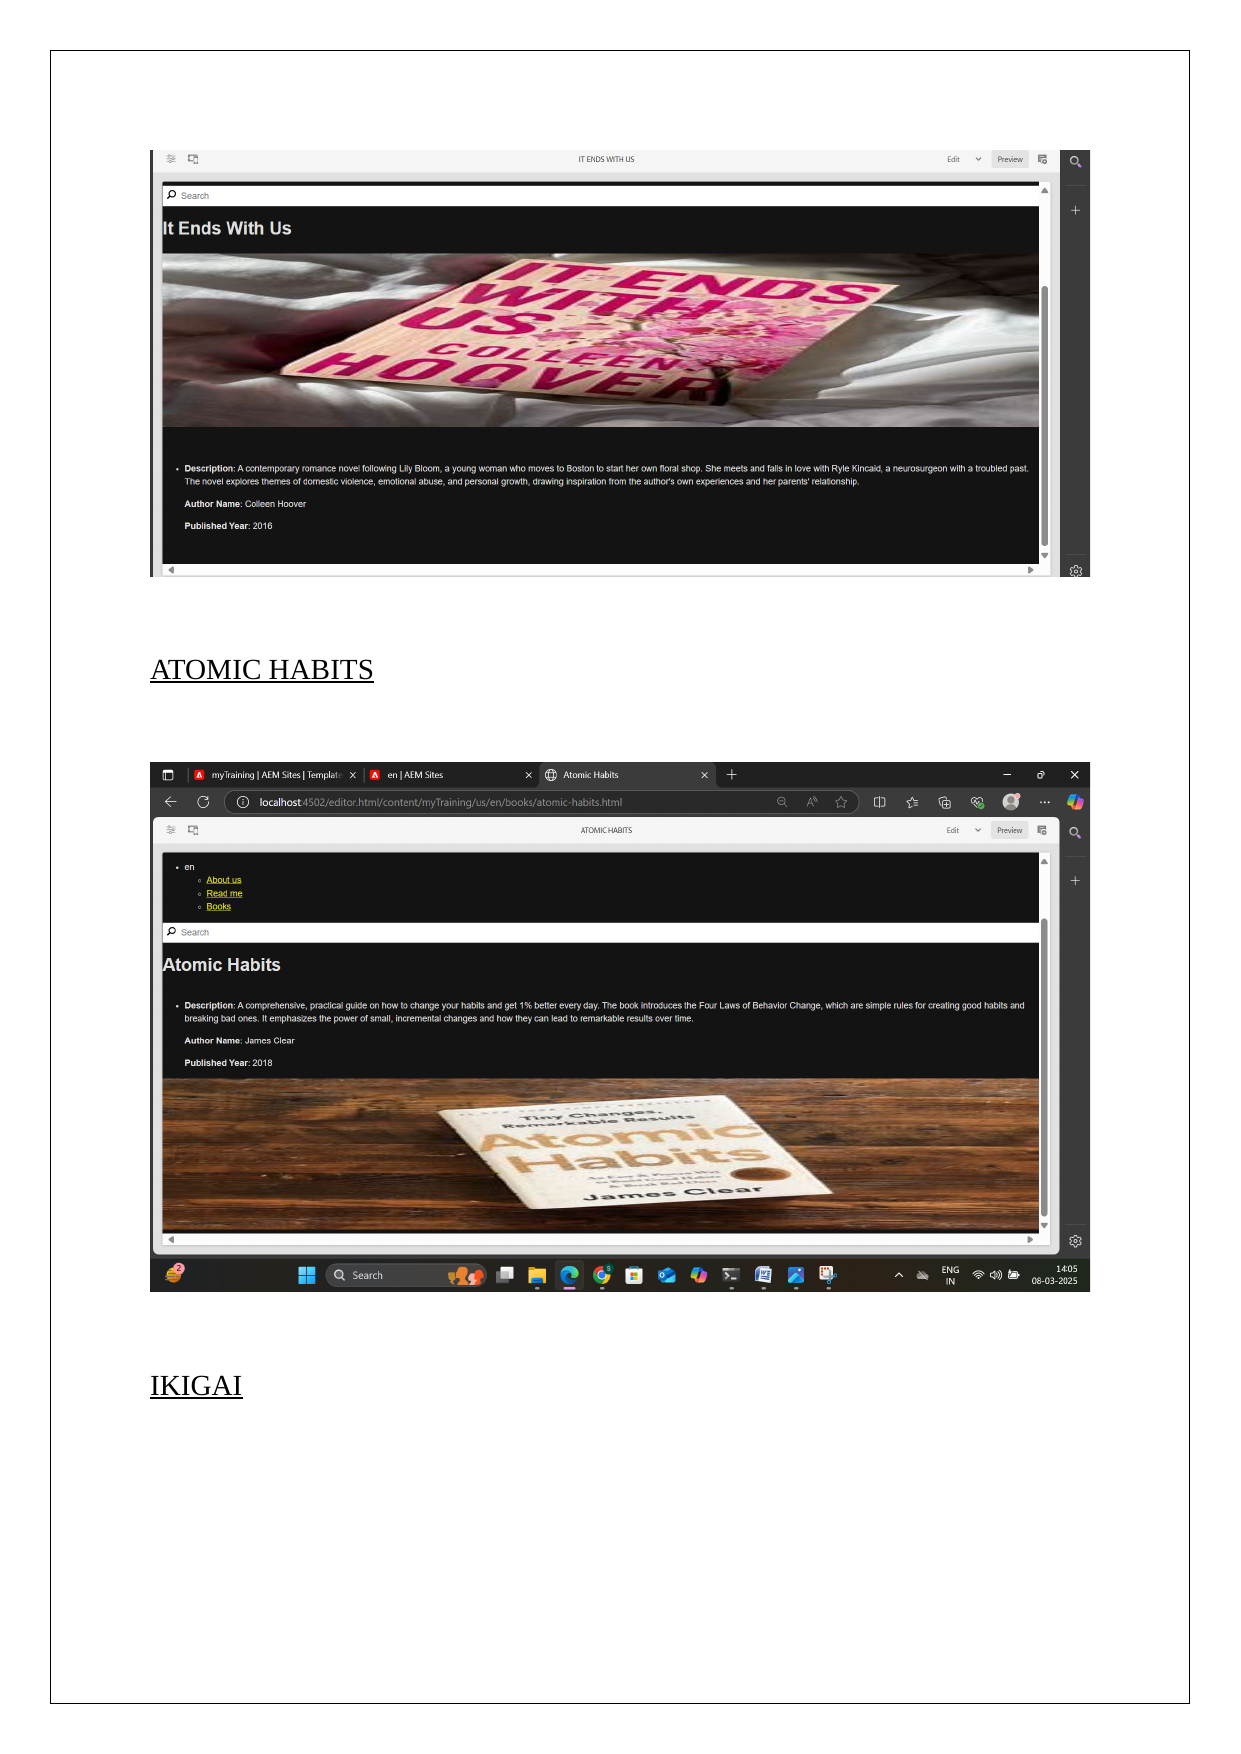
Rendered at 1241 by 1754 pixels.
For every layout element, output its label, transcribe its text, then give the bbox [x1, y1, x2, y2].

picture [150, 762, 1091, 1292]
picture [150, 150, 1091, 577]
text ATOMIC HABITS [150, 652, 1090, 686]
text IKIGAI [150, 1368, 1090, 1402]
